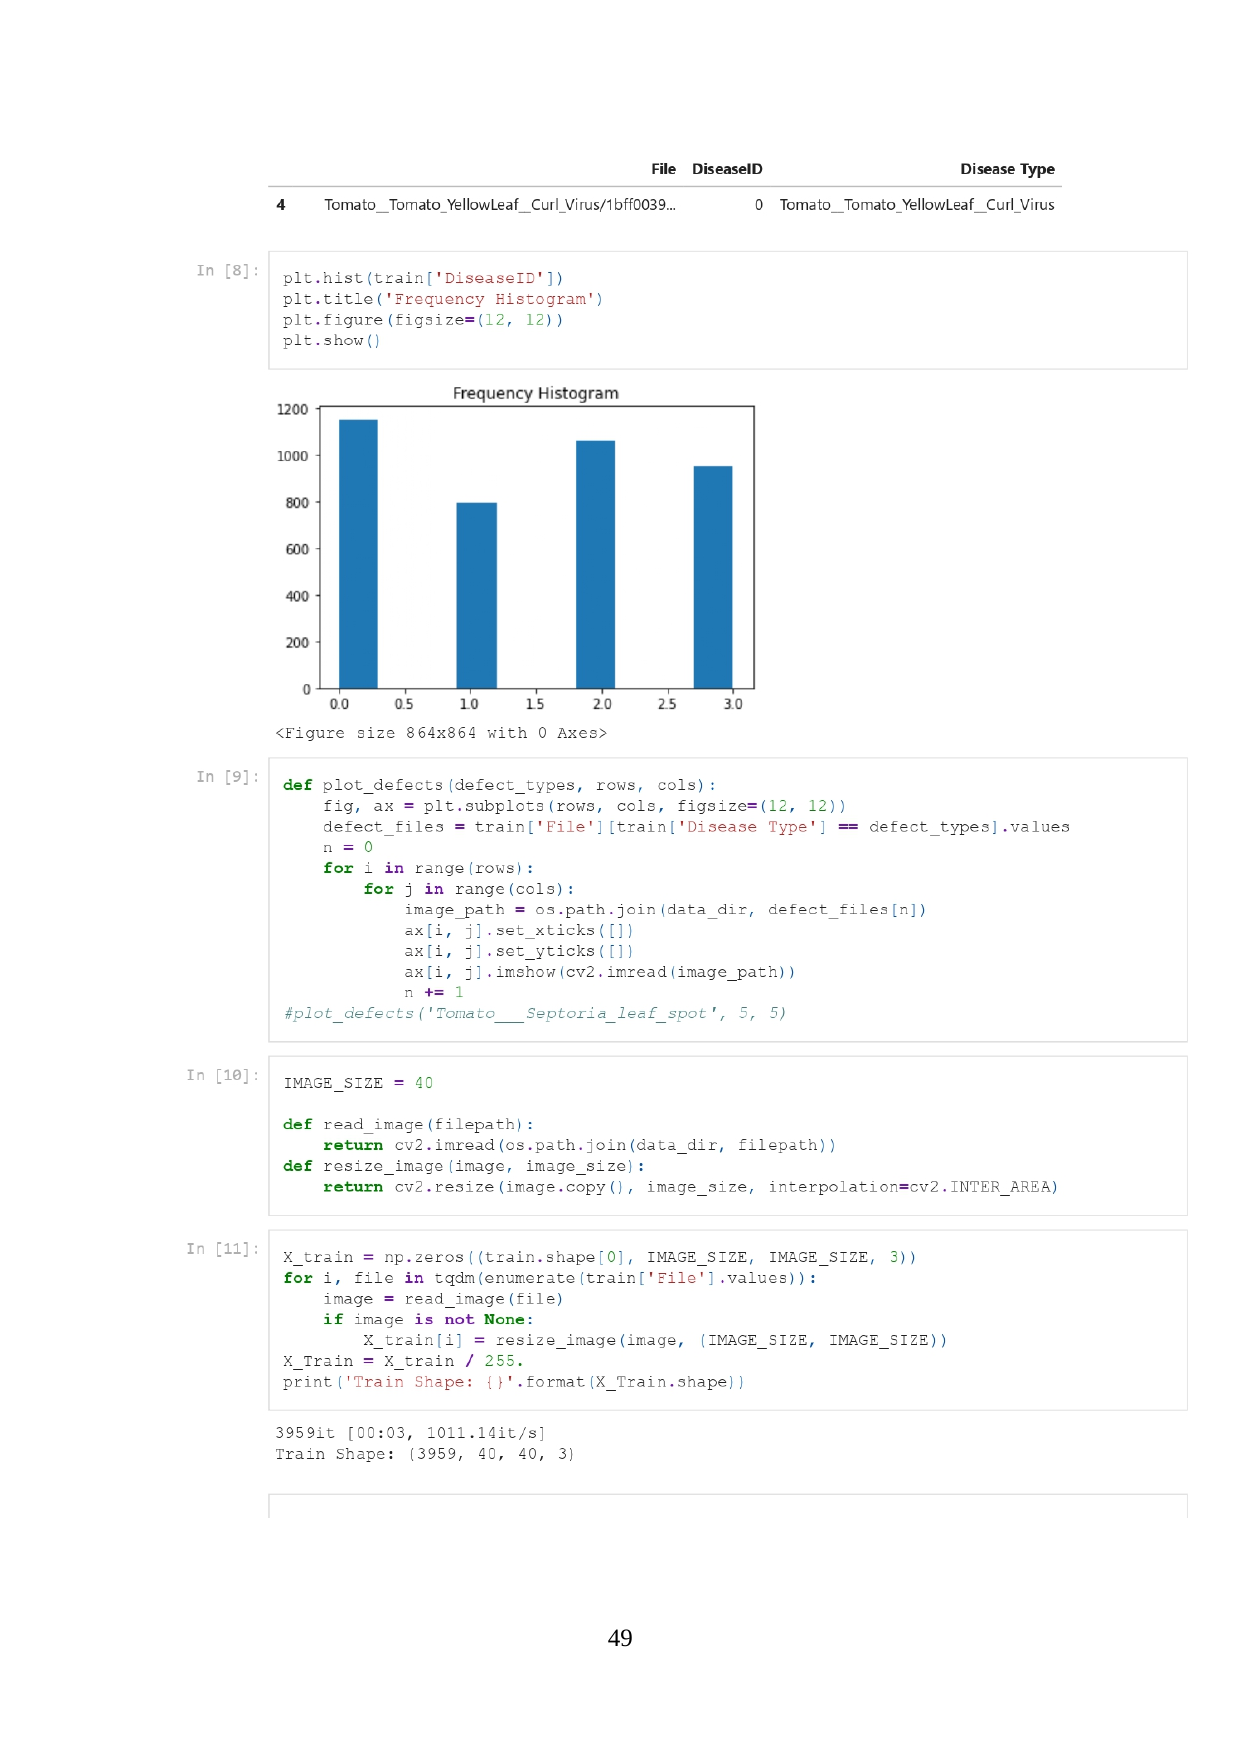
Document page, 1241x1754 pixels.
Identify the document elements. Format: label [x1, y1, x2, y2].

picture [150, 150, 1207, 1518]
